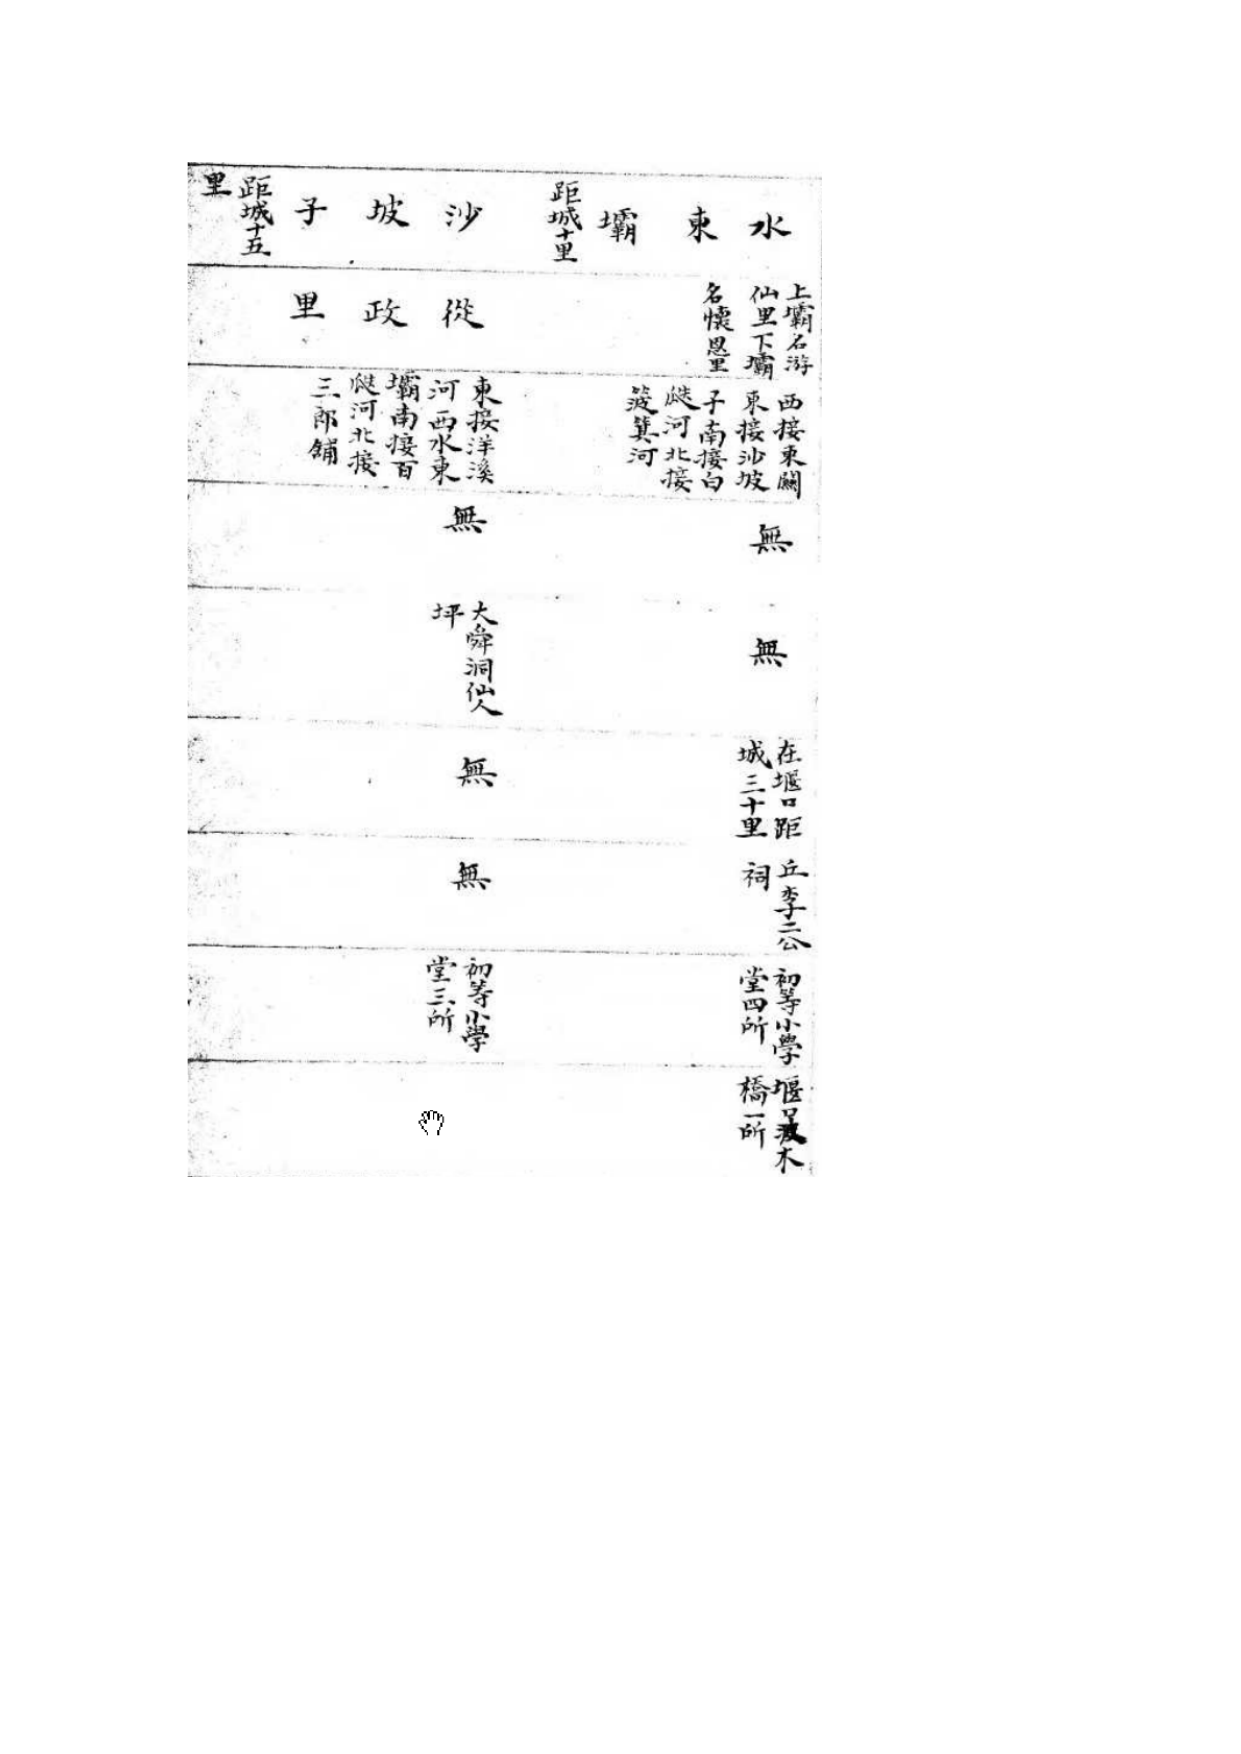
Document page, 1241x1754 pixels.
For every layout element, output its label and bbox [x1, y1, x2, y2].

picture [187, 162, 822, 1177]
